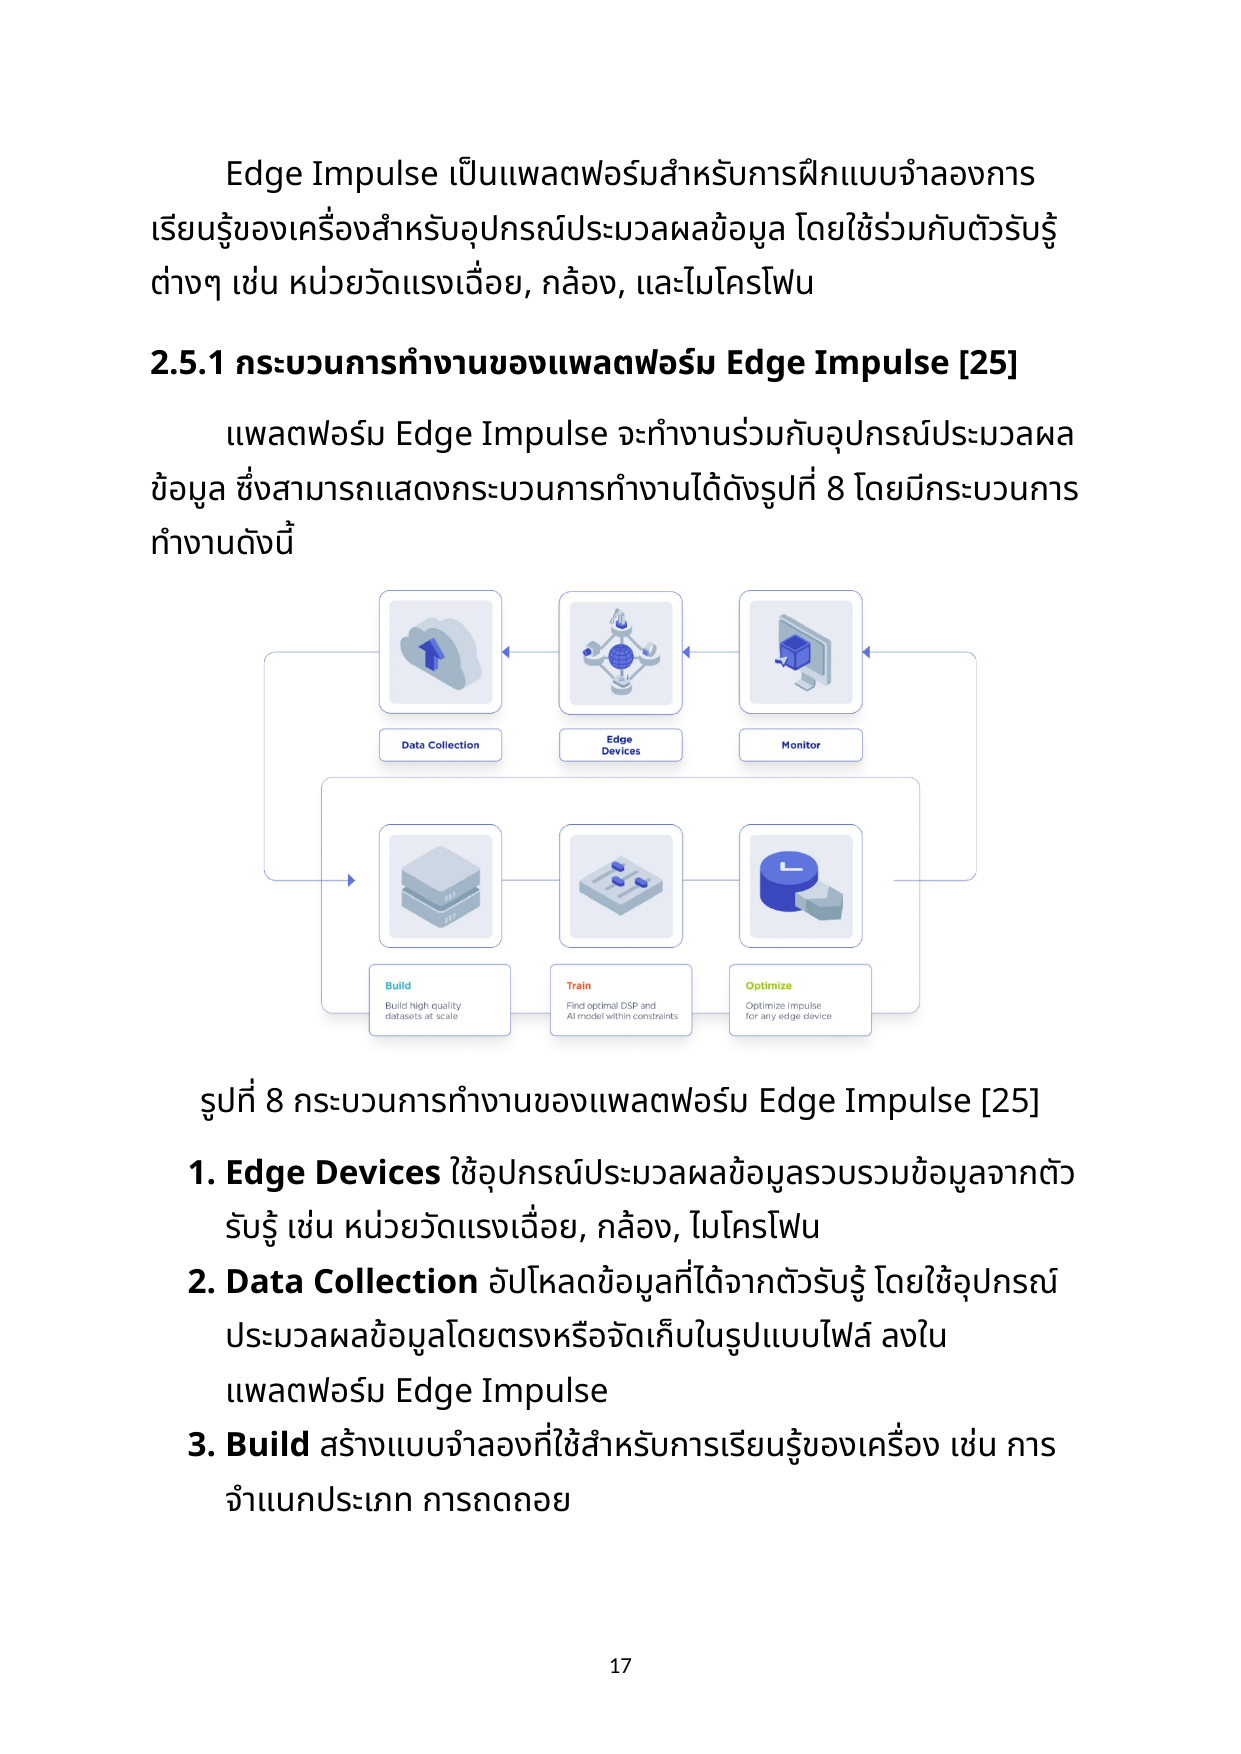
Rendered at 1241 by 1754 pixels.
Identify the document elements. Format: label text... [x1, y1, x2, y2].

picture [263, 590, 977, 1059]
list Build สร้างแบบจำลองที่ใช้สำหรับการเรียนรู้ของเครื่อง เช่น การจำแนกประเภท การถดถอย [187, 1421, 1090, 1526]
text แพลตฟอร์ม Edge Impulse จะทำงานร่วมกับอุปกรณ์ประมวลผลข้อมูล ซึ่งสามารถแสดงกระบวนการทำงานได้ดังรูปที่ 8 โดยมีกระบวนการทำงานดังนี้ [150, 410, 1090, 569]
list Edge Devices ใช้อุปกรณ์ประมวลผลข้อมูลรวบรวมข้อมูลจากตัวรับรู้ เช่น หน่วยวัดแรงเฉื่อย, กล้อง, ไมโครโฟน [187, 1148, 1090, 1254]
text 2.5.1 กระบวนการทำงานของแพลตฟอร์ม Edge Impulse [25] [150, 338, 1090, 389]
text Edge Impulse เป็นแพลตฟอร์มสำหรับการฝึกแบบจำลองการเรียนรู้ของเครื่องสำหรับอุปกรณ์ประมวลผลข้อมูล โดยใช้ร่วมกับตัวรับรู้ต่างๆ เช่น หน่วยวัดแรงเฉื่อย, กล้อง, และไมโครโฟน [150, 150, 1090, 309]
list Data Collection อัปโหลดข้อมูลที่ได้จากตัวรับรู้ โดยใช้อุปกรณ์ประมวลผลข้อมูลโดยตรงหรือจัดเก็บในรูปแบบไฟล์ ลงในแพลตฟอร์ม Edge Impulse [187, 1258, 1090, 1417]
text รูปที่ 8 กระบวนการทำงานของแพลตฟอร์ม Edge Impulse [25] [150, 1077, 1090, 1128]
